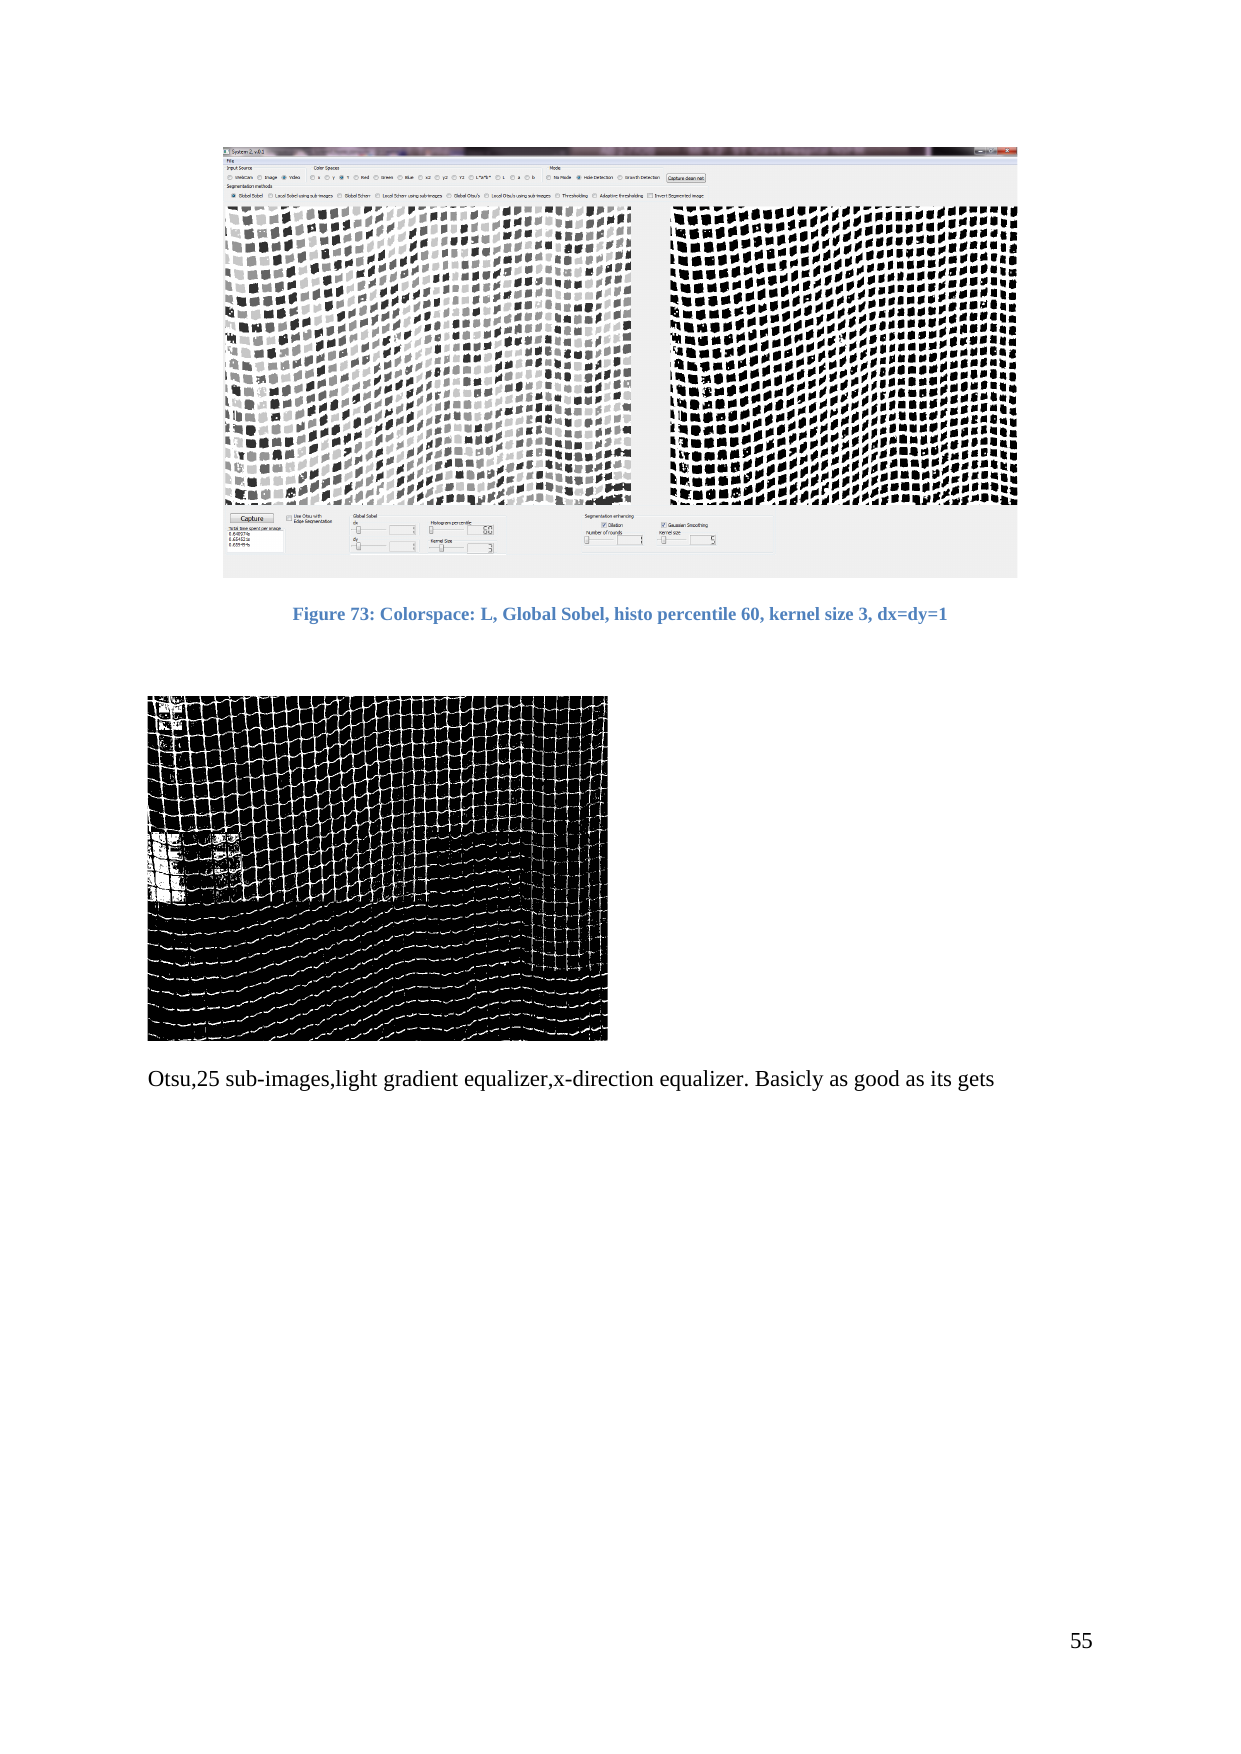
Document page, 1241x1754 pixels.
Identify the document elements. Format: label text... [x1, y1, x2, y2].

text Otsu,25 sub-images,light gradient equalizer,x-direction equalizer. Basicly as good as its gets [148, 1065, 1093, 1091]
picture [223, 147, 1018, 578]
picture [147, 696, 608, 1041]
